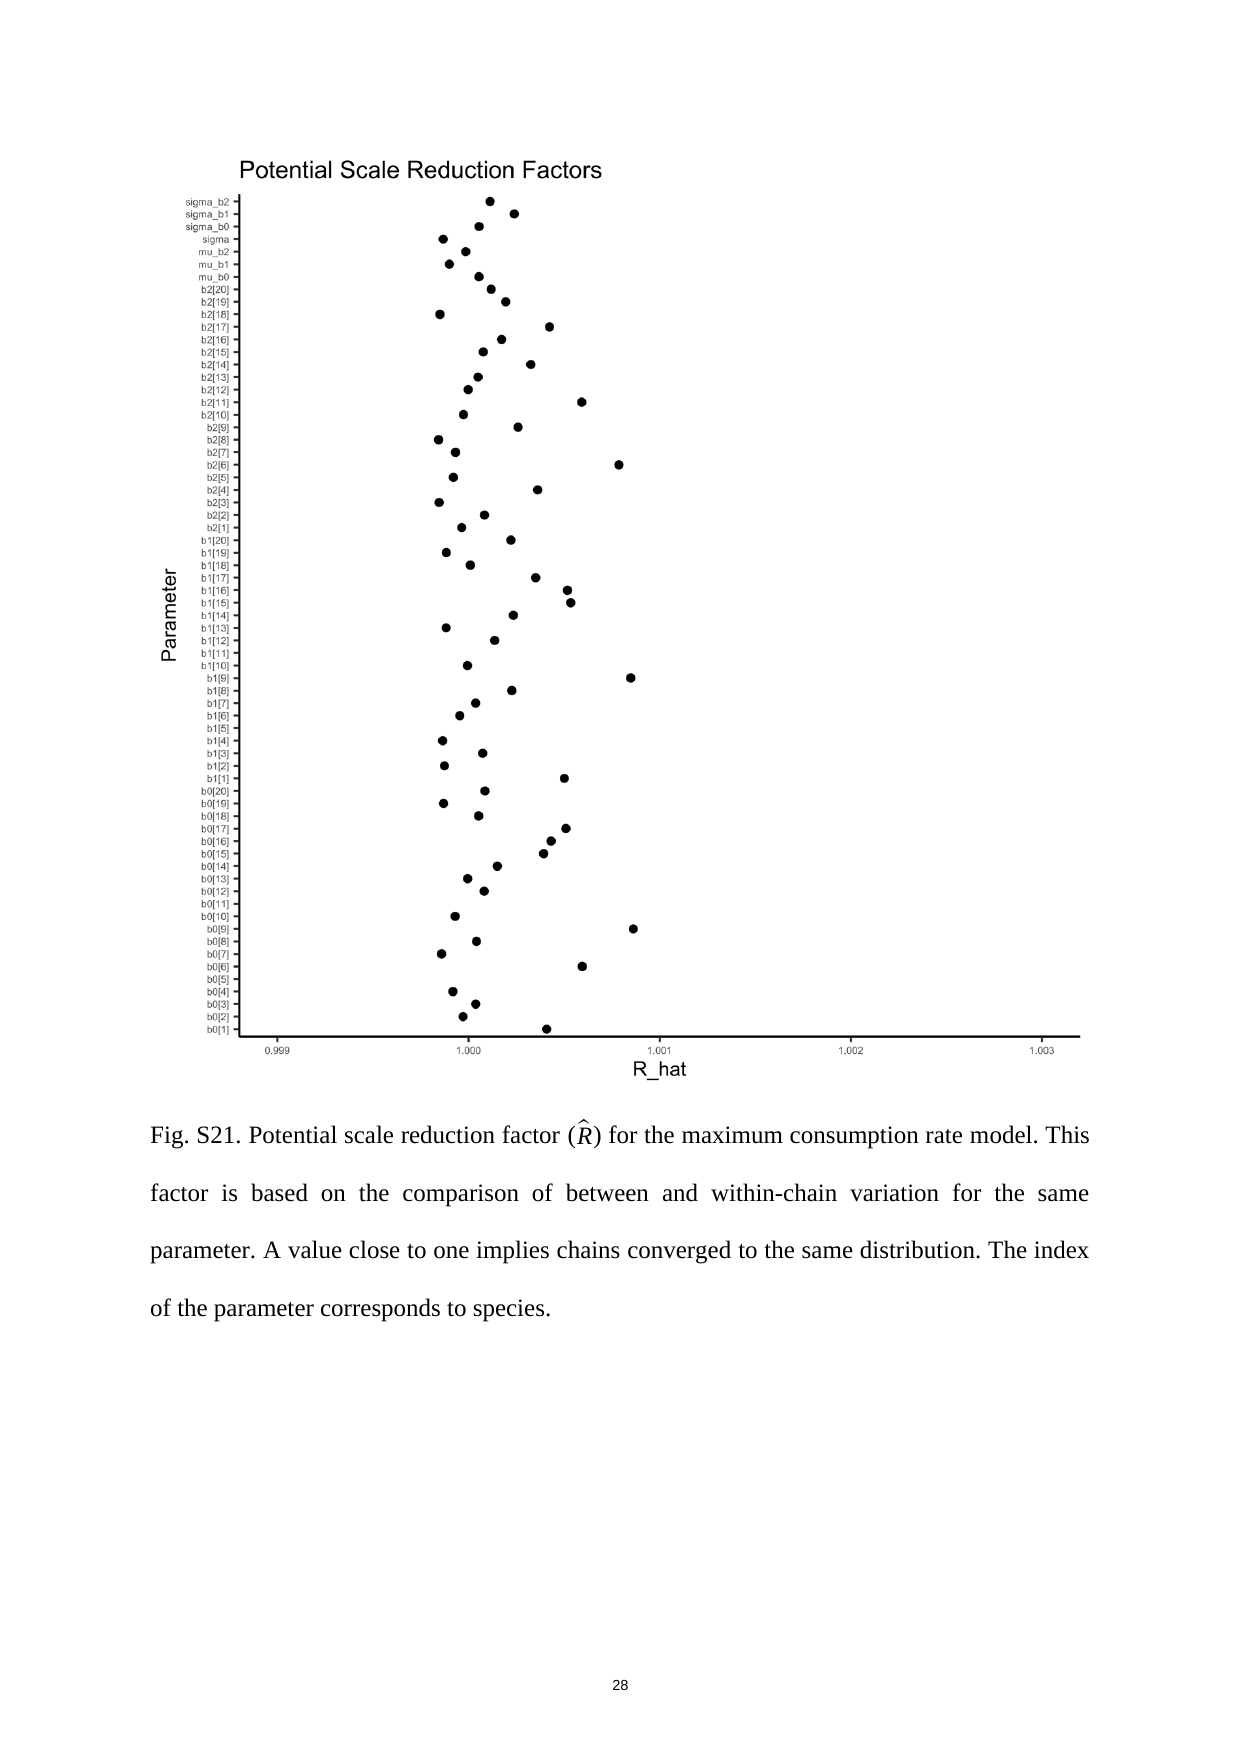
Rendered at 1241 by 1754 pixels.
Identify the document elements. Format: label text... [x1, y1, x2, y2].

text Fig. S21. Potential scale reduction factor () for the maximum consumption rate model. This factor is based on the comparison of between and within-chain variation for the same parameter. A value close to one implies chains converged to the same distribution. The index of the parameter corresponds to species. [150, 1119, 1090, 1322]
picture [150, 150, 1091, 1091]
